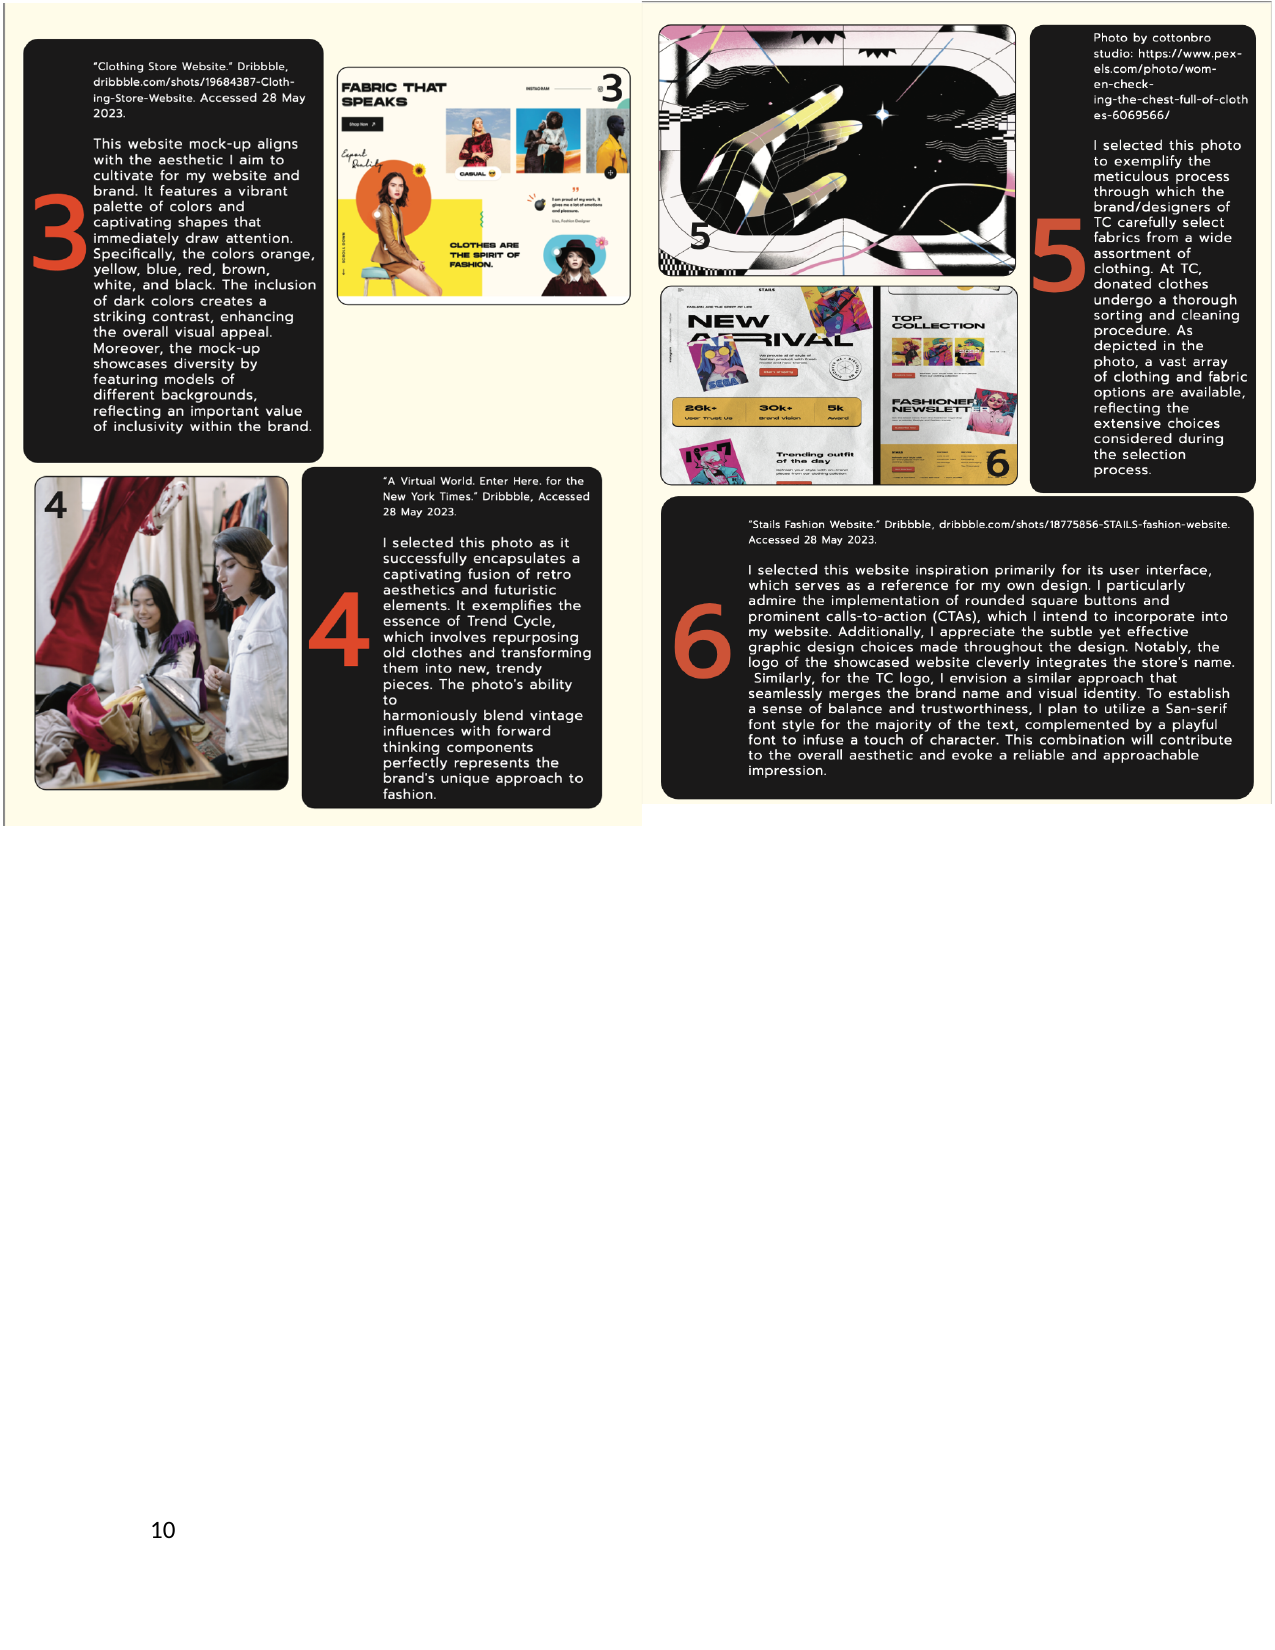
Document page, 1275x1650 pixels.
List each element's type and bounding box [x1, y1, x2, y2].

picture [3, 1, 1272, 826]
